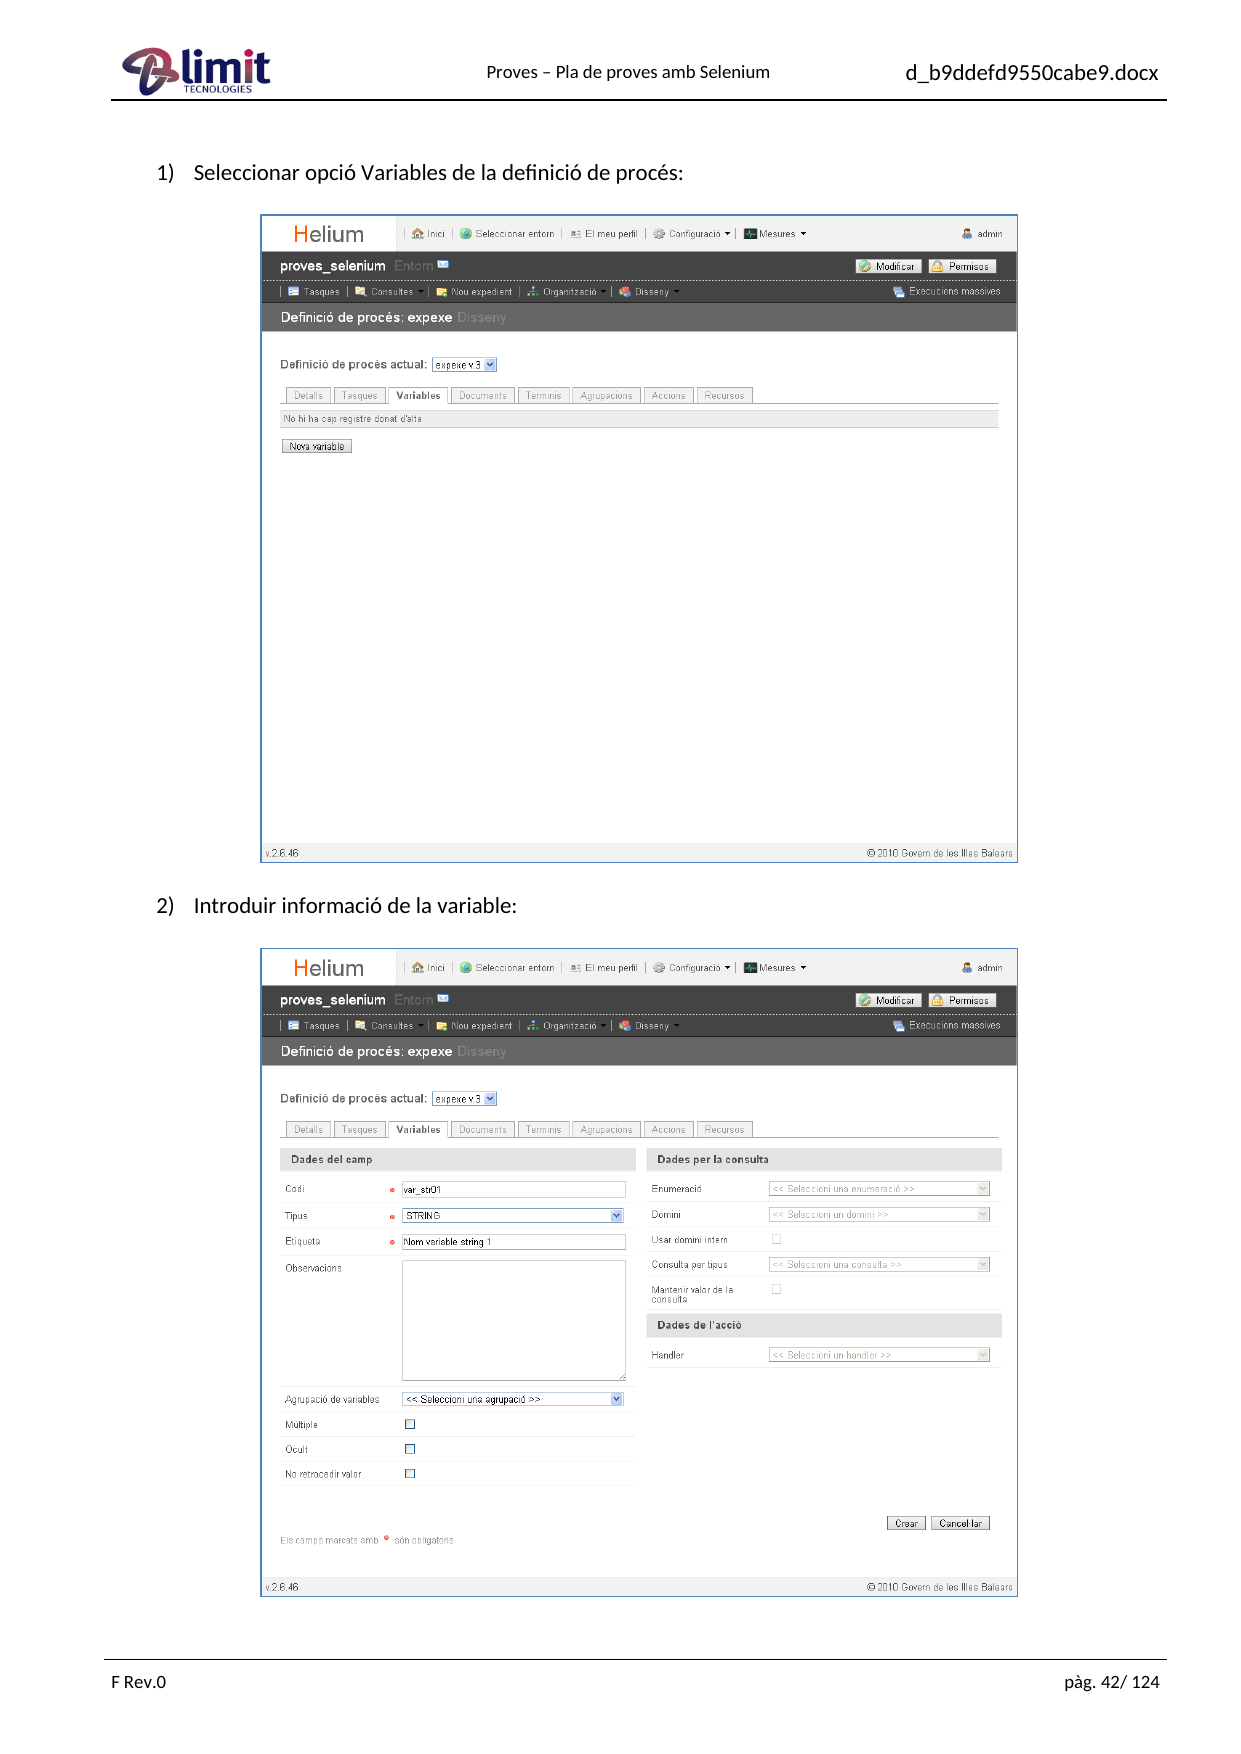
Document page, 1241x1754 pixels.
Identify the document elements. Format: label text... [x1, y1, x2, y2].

picture [262, 950, 1017, 1596]
picture [118, 45, 275, 100]
list Introduir informació de la variable: [156, 892, 1122, 920]
picture [262, 216, 1017, 863]
list Seleccionar opció Variables de la definició de procés: [156, 158, 1122, 187]
